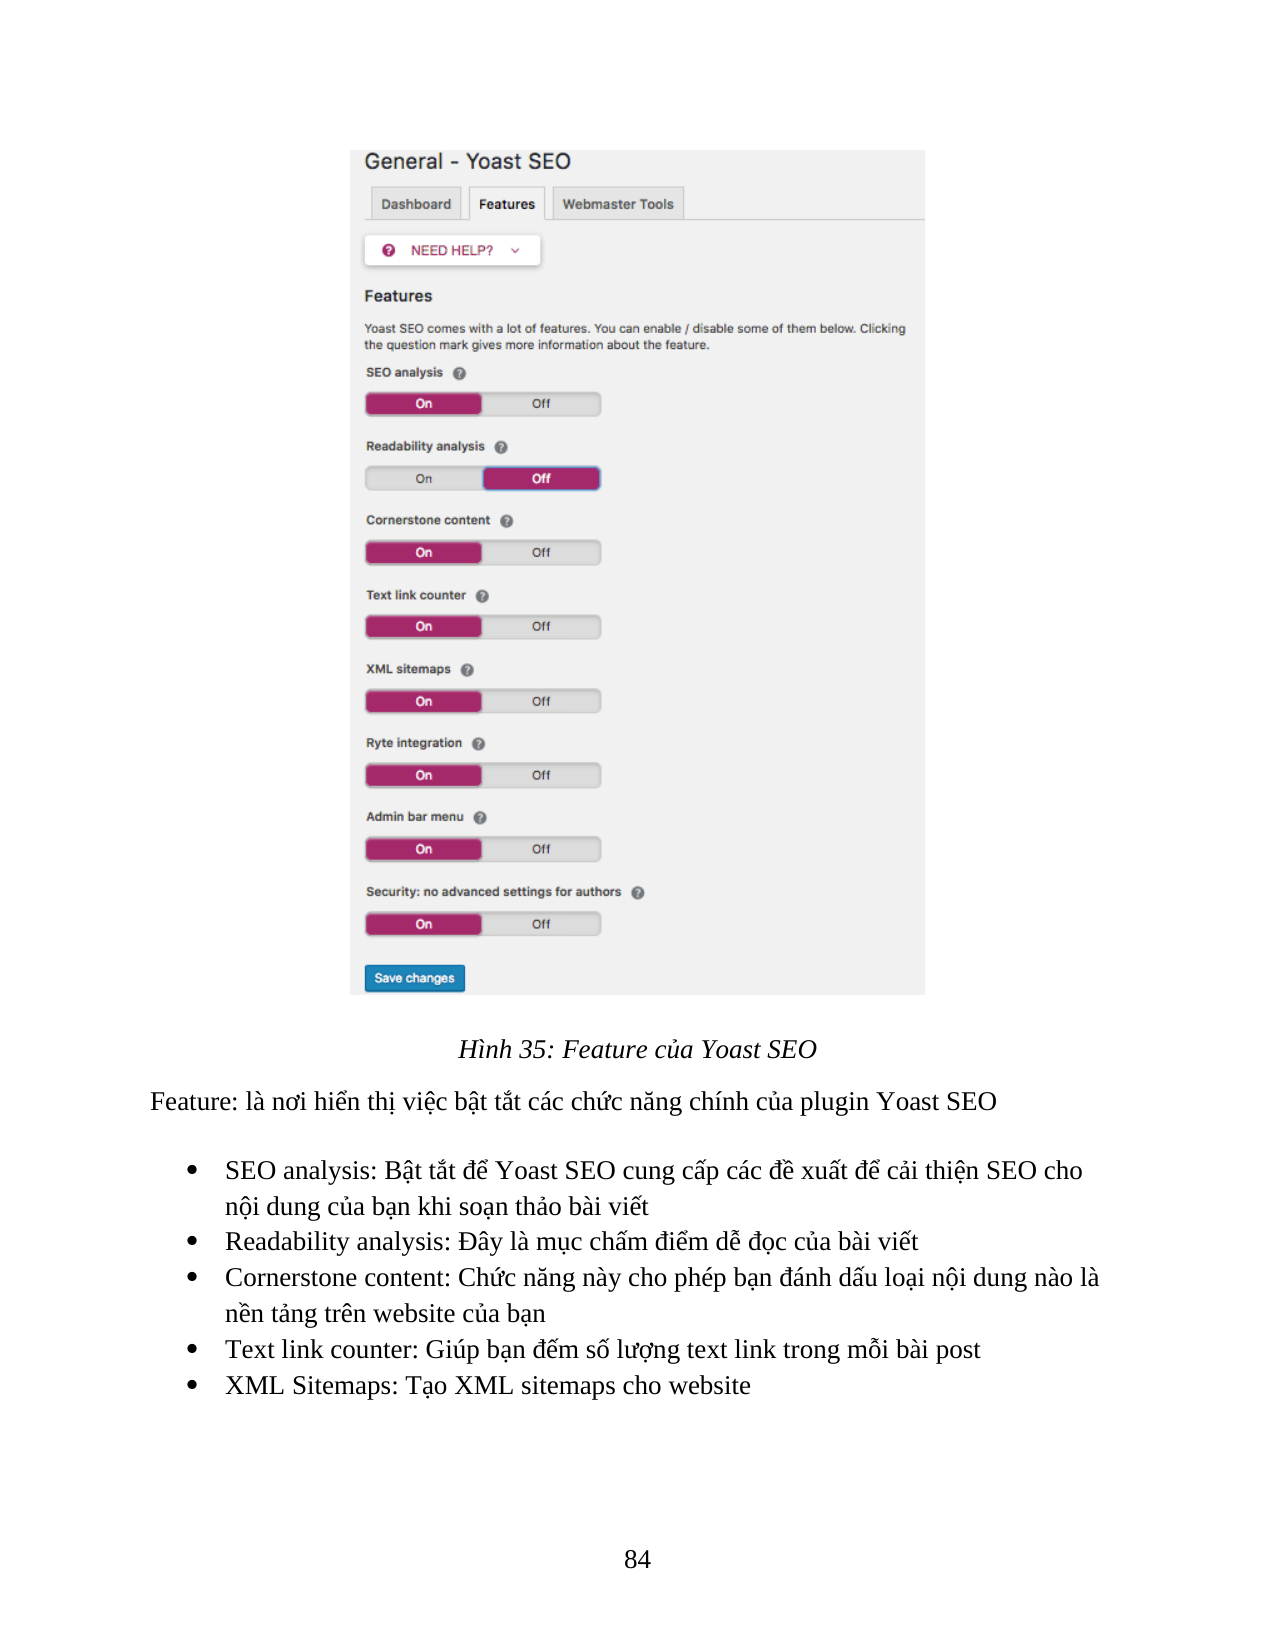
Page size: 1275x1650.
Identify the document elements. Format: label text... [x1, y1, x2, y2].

list SEO analysis: Bật tắt để Yoast SEO cung cấp các đề xuất để cải thiện SEO cho nội dung của bạn khi soạn thảo bài viết [187, 1154, 1125, 1221]
text Feature: là nơi hiển thị việc bật tắt các chức năng chính của plugin Yoast SEO [150, 1085, 1125, 1116]
picture [350, 150, 926, 995]
text Hình 35: Feature của Yoast SEO [150, 1033, 1125, 1064]
list Cornerstone content: Chức năng này cho phép bạn đánh dấu loại nội dung nào là nền tảng trên website của bạn [187, 1261, 1125, 1328]
list Readability analysis: Đây là mục chấm điểm dễ đọc của bài viết [187, 1226, 1125, 1257]
list Text link counter: Giúp bạn đếm số lượng text link trong mỗi bài post [187, 1333, 1125, 1364]
list XML Sitemaps: Tạo XML sitemaps cho website [187, 1369, 1125, 1400]
